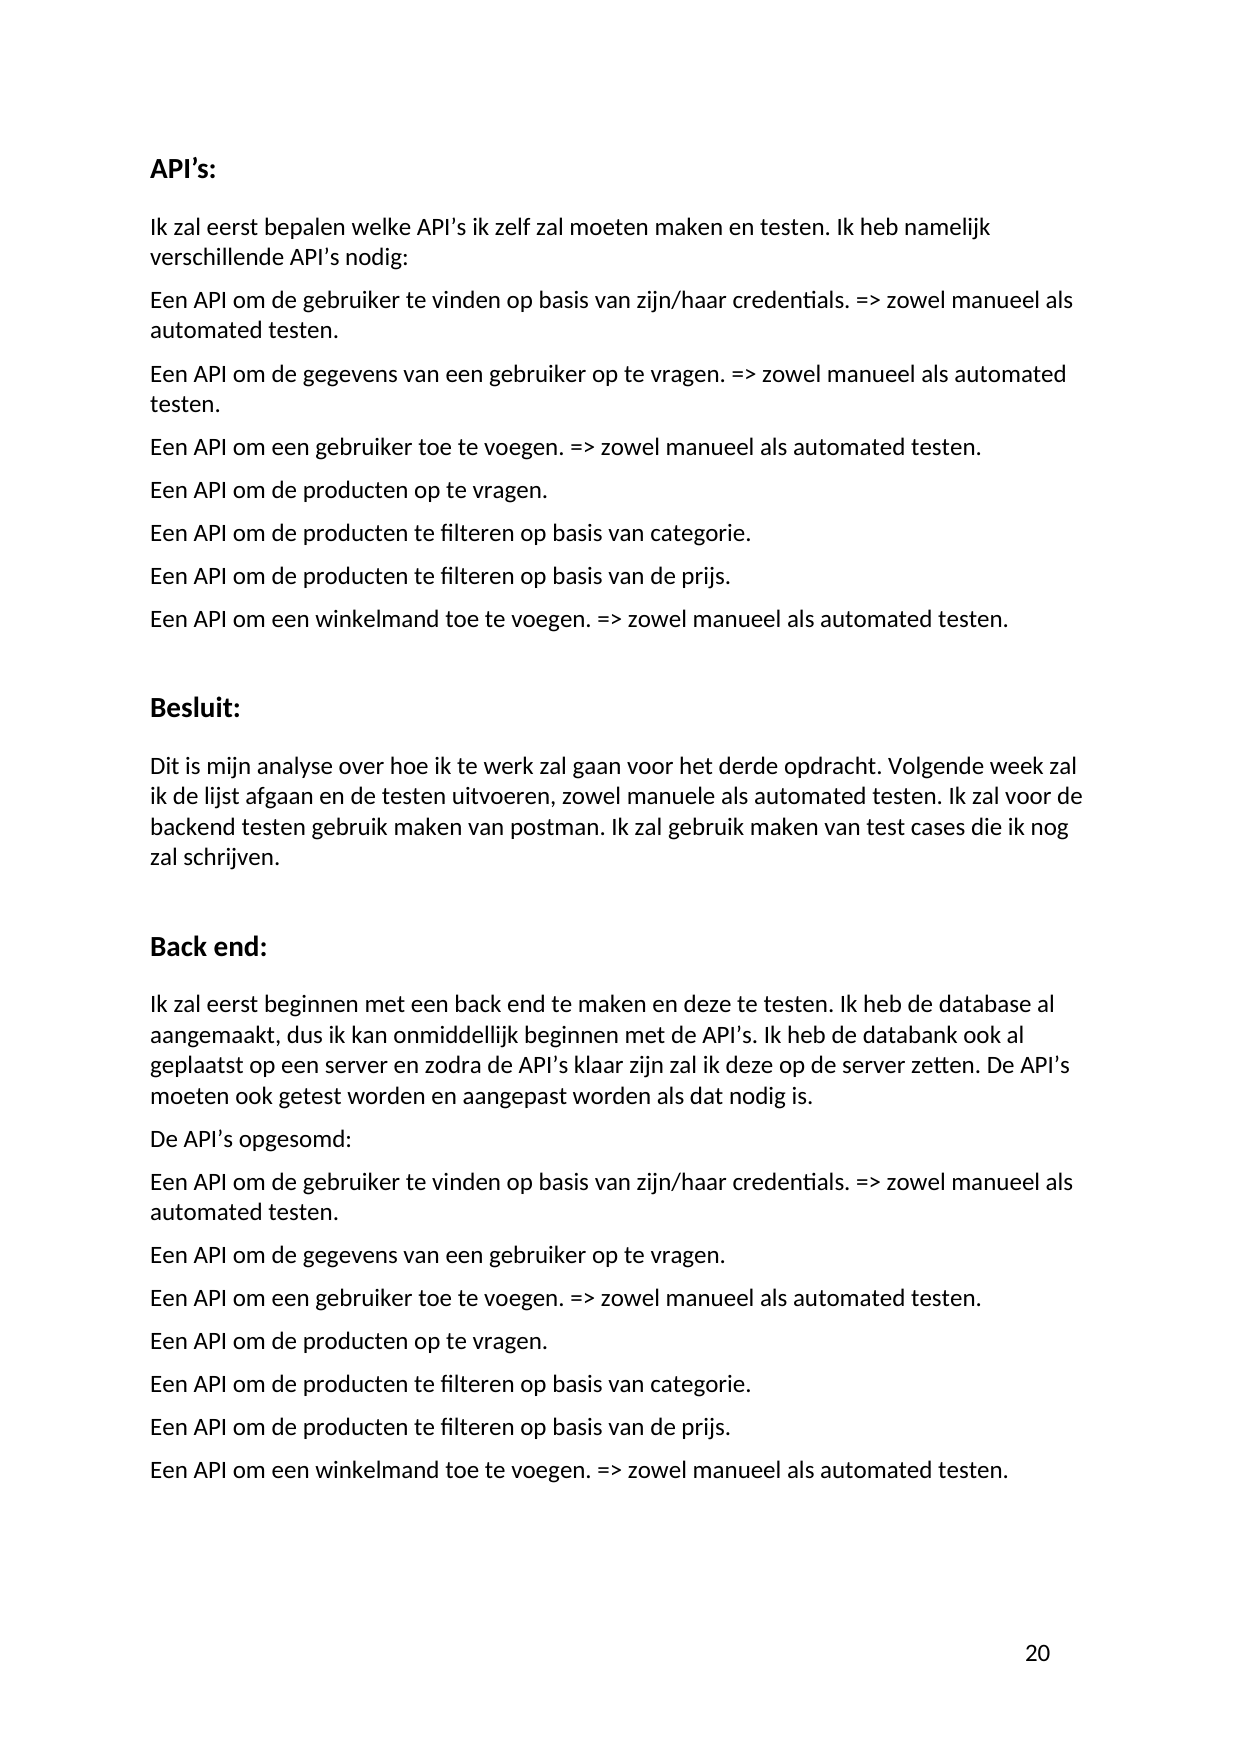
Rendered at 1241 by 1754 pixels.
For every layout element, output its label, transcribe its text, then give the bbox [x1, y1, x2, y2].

text Een API om de producten te filteren op basis van de prijs. [150, 1411, 1090, 1442]
text Ik zal eerst beginnen met een back end te maken en deze te testen. Ik heb de database al aangemaakt, dus ik kan onmiddellijk beginnen met de API’s. Ik heb de databank ook al geplaatst op een server en zodra de API’s klaar zijn zal ik deze op de server zetten. De API’s moeten ook getest worden en aangepast worden als dat nodig is. [150, 988, 1090, 1110]
text Dit is mijn analyse over hoe ik te werk zal gaan voor het derde opdracht. Volgende week zal ik de lijst afgaan en de testen uitvoeren, zowel manuele als automated testen. Ik zal voor de backend testen gebruik maken van postman. Ik zal gebruik maken van test cases die ik nog zal schrijven. [150, 750, 1090, 872]
text Een API om de gebruiker te vinden op basis van zijn/haar credentials. => zowel manueel als automated testen. [150, 284, 1090, 345]
text Een API om een gebruiker toe te voegen. => zowel manueel als automated testen. [150, 431, 1090, 462]
text Een API om de gegevens van een gebruiker op te vragen. [150, 1239, 1090, 1270]
text Een API om de producten te filteren op basis van categorie. [150, 1368, 1090, 1399]
subtitle Back end: [150, 928, 1090, 963]
text Een API om een gebruiker toe te voegen. => zowel manueel als automated testen. [150, 1282, 1090, 1313]
text Een API om de producten te filteren op basis van categorie. [150, 517, 1090, 548]
subtitle API’s: [150, 150, 1090, 186]
text Een API om de gegevens van een gebruiker op te vragen. => zowel manueel als automated testen. [150, 358, 1090, 419]
text Een API om een winkelmand toe te voegen. => zowel manueel als automated testen. [150, 603, 1090, 634]
text Ik zal eerst bepalen welke API’s ik zelf zal moeten maken en testen. Ik heb namelijk verschillende API’s nodig: [150, 211, 1090, 272]
text Een API om een winkelmand toe te voegen. => zowel manueel als automated testen. [150, 1454, 1090, 1485]
text Een API om de producten op te vragen. [150, 474, 1090, 505]
subtitle Besluit: [150, 689, 1090, 725]
text Een API om de gebruiker te vinden op basis van zijn/haar credentials. => zowel manueel als automated testen. [150, 1166, 1090, 1227]
text Een API om de producten op te vragen. [150, 1325, 1090, 1356]
text Een API om de producten te filteren op basis van de prijs. [150, 560, 1090, 591]
text De API’s opgesomd: [150, 1123, 1090, 1153]
